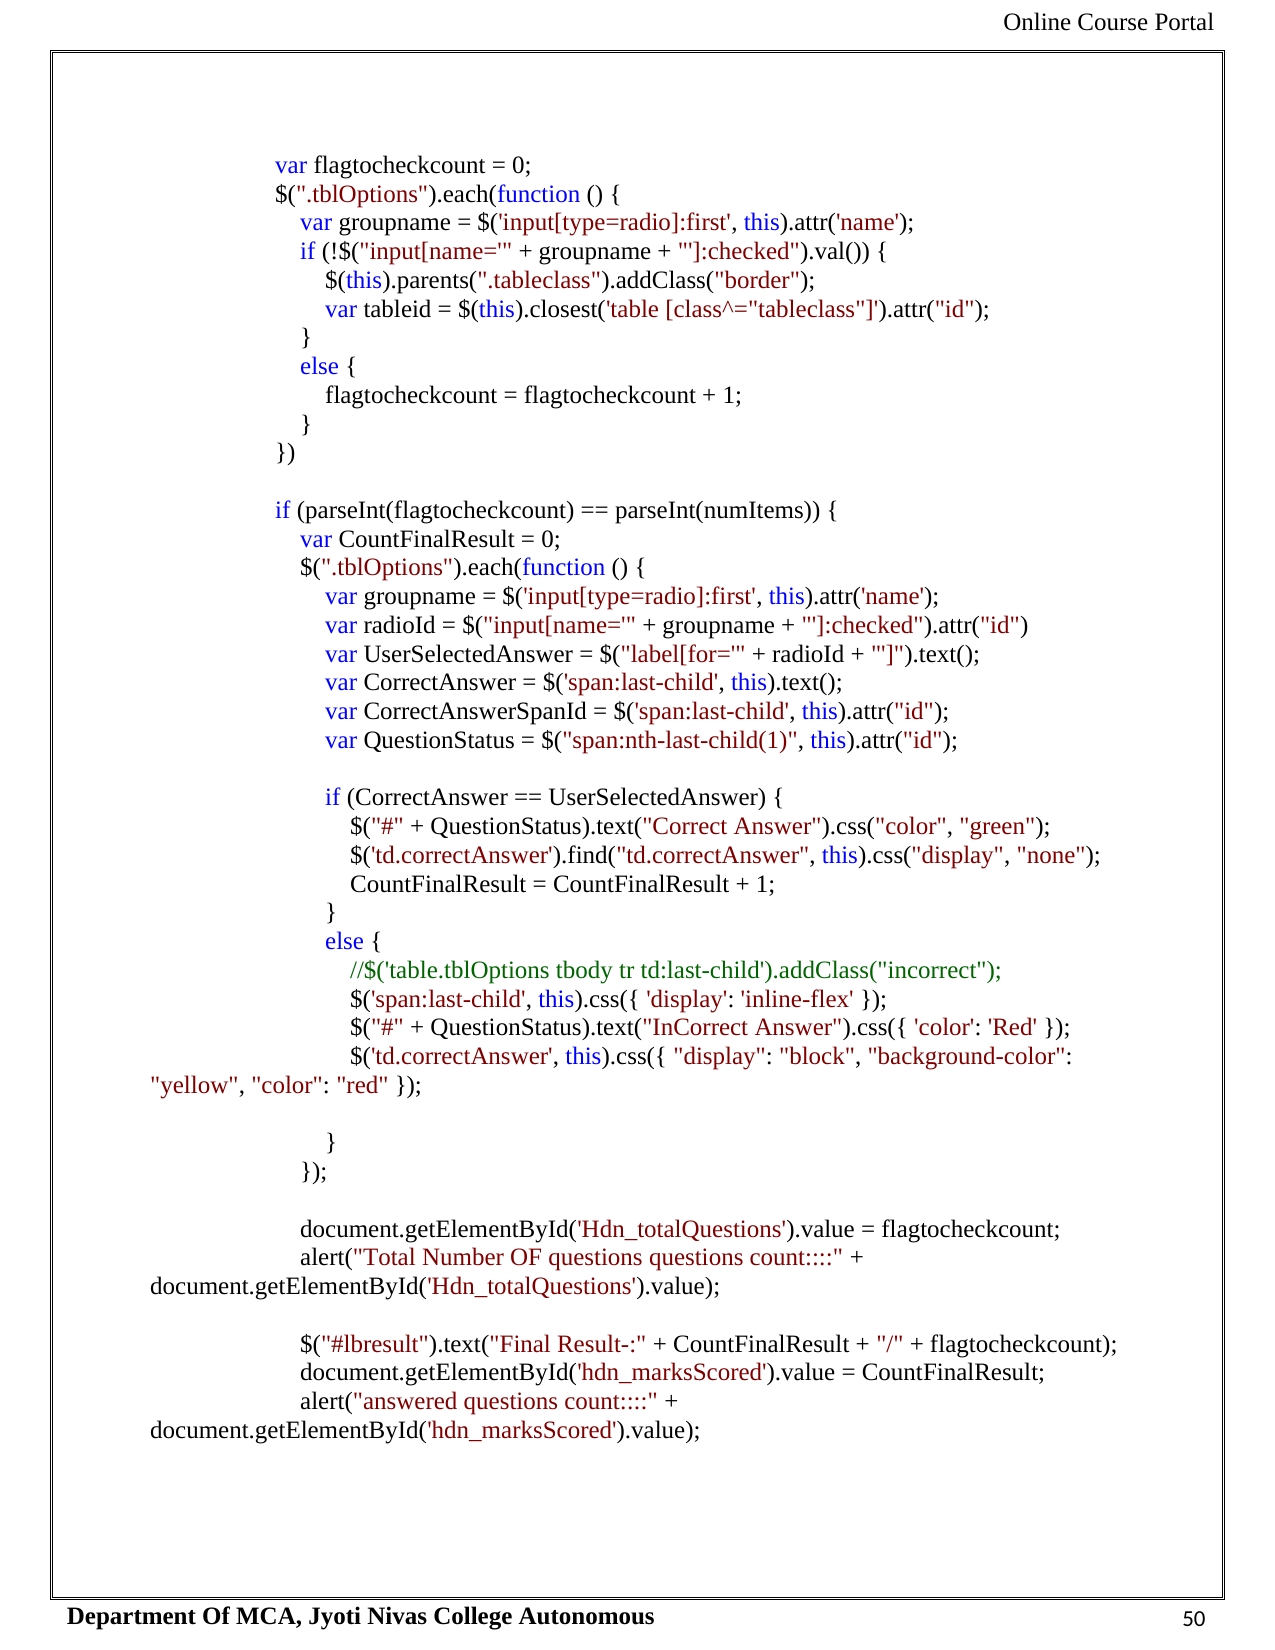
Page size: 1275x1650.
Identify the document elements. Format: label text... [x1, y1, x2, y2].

text document.getElementById('Hdn_totalQuestions').value = flagtocheckcount; [150, 1214, 1125, 1242]
text $("#" + QuestionStatus).text("InCorrect Answer").css({ 'color': 'Red' }); [150, 1012, 1125, 1041]
text else { [150, 926, 1125, 955]
text $(".tblOptions").each(function () { [150, 179, 1125, 207]
text }); [150, 1156, 1125, 1185]
text flagtocheckcount = flagtocheckcount + 1; [150, 380, 1125, 409]
text var QuestionStatus = $("span:nth-last-child(1)", this).attr("id"); [150, 725, 1125, 754]
text var tableid = $(this).closest('table [class^="tableclass"]').attr("id"); [150, 294, 1125, 322]
text }) [150, 437, 1125, 466]
text alert("answered questions count::::" + document.getElementById('hdn_marksScored').value); [150, 1386, 1125, 1444]
text var CorrectAnswerSpanId = $('span:last-child', this).attr("id"); [150, 696, 1125, 725]
text if (parseInt(flagtocheckcount) == parseInt(numItems)) { [150, 495, 1125, 524]
text } [150, 1127, 1125, 1156]
text if (CorrectAnswer == UserSelectedAnswer) { [150, 782, 1125, 811]
text $("#" + QuestionStatus).text("Correct Answer").css("color", "green"); [150, 811, 1125, 840]
text var radioId = $("input[name='" + groupname + "']:checked").attr("id") [150, 610, 1125, 639]
text $('span:last-child', this).css({ 'display': 'inline-flex' }); [150, 984, 1125, 1012]
text var CountFinalResult = 0; [150, 524, 1125, 552]
text var CorrectAnswer = $('span:last-child', this).text(); [150, 667, 1125, 696]
text $("#lbresult").text("Final Result-:" + CountFinalResult + "/" + flagtocheckcount); [150, 1329, 1125, 1357]
text var UserSelectedAnswer = $("label[for='" + radioId + "']").text(); [150, 639, 1125, 667]
text if (!$("input[name='" + groupname + "']:checked").val()) { [150, 236, 1125, 265]
text $('td.correctAnswer', this).css({ "display": "block", "background-color": "yellow", "color": "red" }); [150, 1041, 1125, 1099]
text $('td.correctAnswer').find("td.correctAnswer", this).css("display", "none"); [150, 840, 1125, 869]
text else { [150, 351, 1125, 380]
text var groupname = $('input[type=radio]:first', this).attr('name'); [150, 207, 1125, 236]
text $(this).parents(".tableclass").addClass("border"); [150, 265, 1125, 294]
text var flagtocheckcount = 0; [150, 150, 1125, 179]
text } [150, 409, 1125, 437]
text } [150, 897, 1125, 926]
text document.getElementById('hdn_marksScored').value = CountFinalResult; [150, 1357, 1125, 1386]
text var groupname = $('input[type=radio]:first', this).attr('name'); [150, 581, 1125, 610]
text CountFinalResult = CountFinalResult + 1; [150, 869, 1125, 897]
text alert("Total Number OF questions questions count::::" + document.getElementById('Hdn_totalQuestions').value); [150, 1242, 1125, 1300]
text //$('table.tblOptions tbody tr td:last-child').addClass("incorrect"); [150, 955, 1125, 984]
text } [150, 322, 1125, 351]
text $(".tblOptions").each(function () { [150, 552, 1125, 581]
